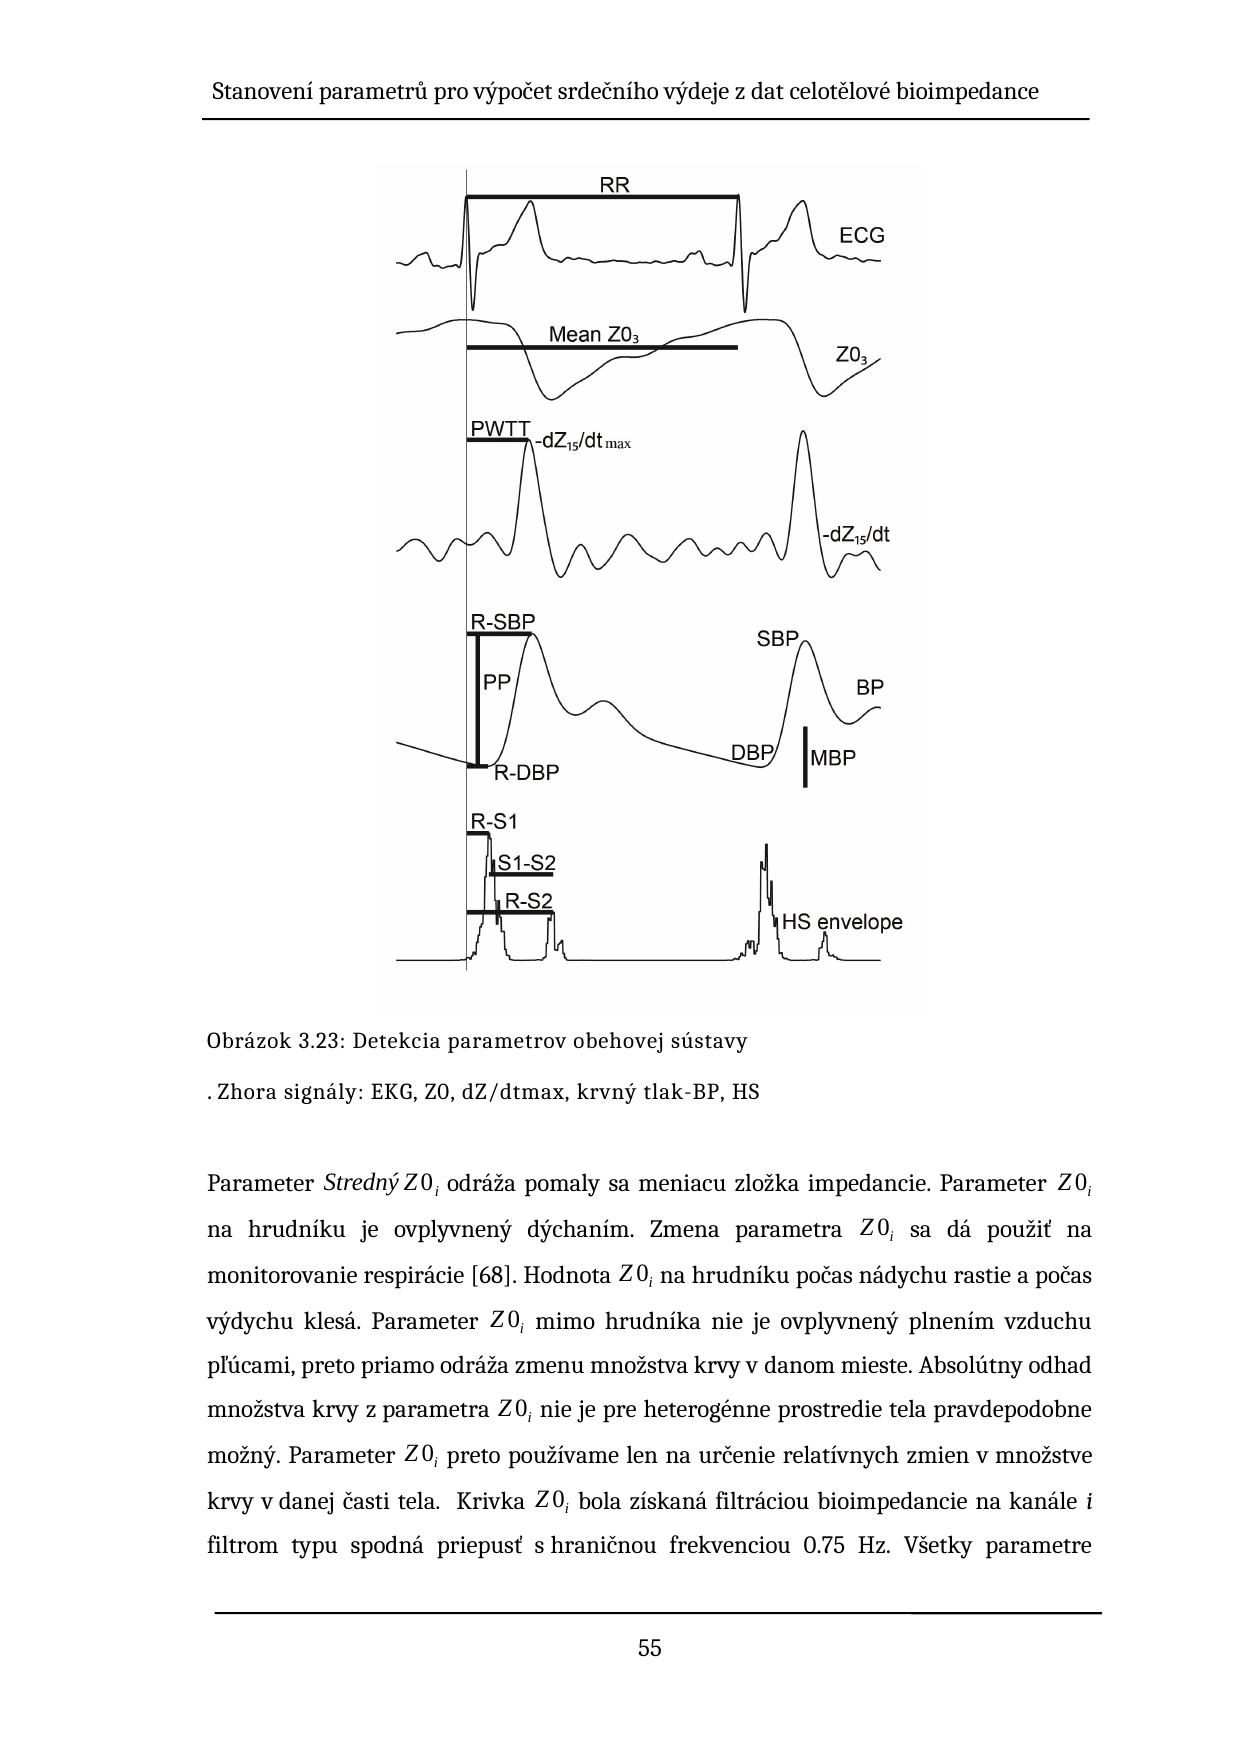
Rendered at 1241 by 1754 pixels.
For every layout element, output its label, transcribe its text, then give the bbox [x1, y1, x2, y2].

picture [375, 162, 924, 1014]
text . Zhora signály: EKG, Z0, dZ/dtmax, krvný tlak-BP, HS [207, 1077, 1092, 1105]
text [207, 1168, 1092, 1560]
